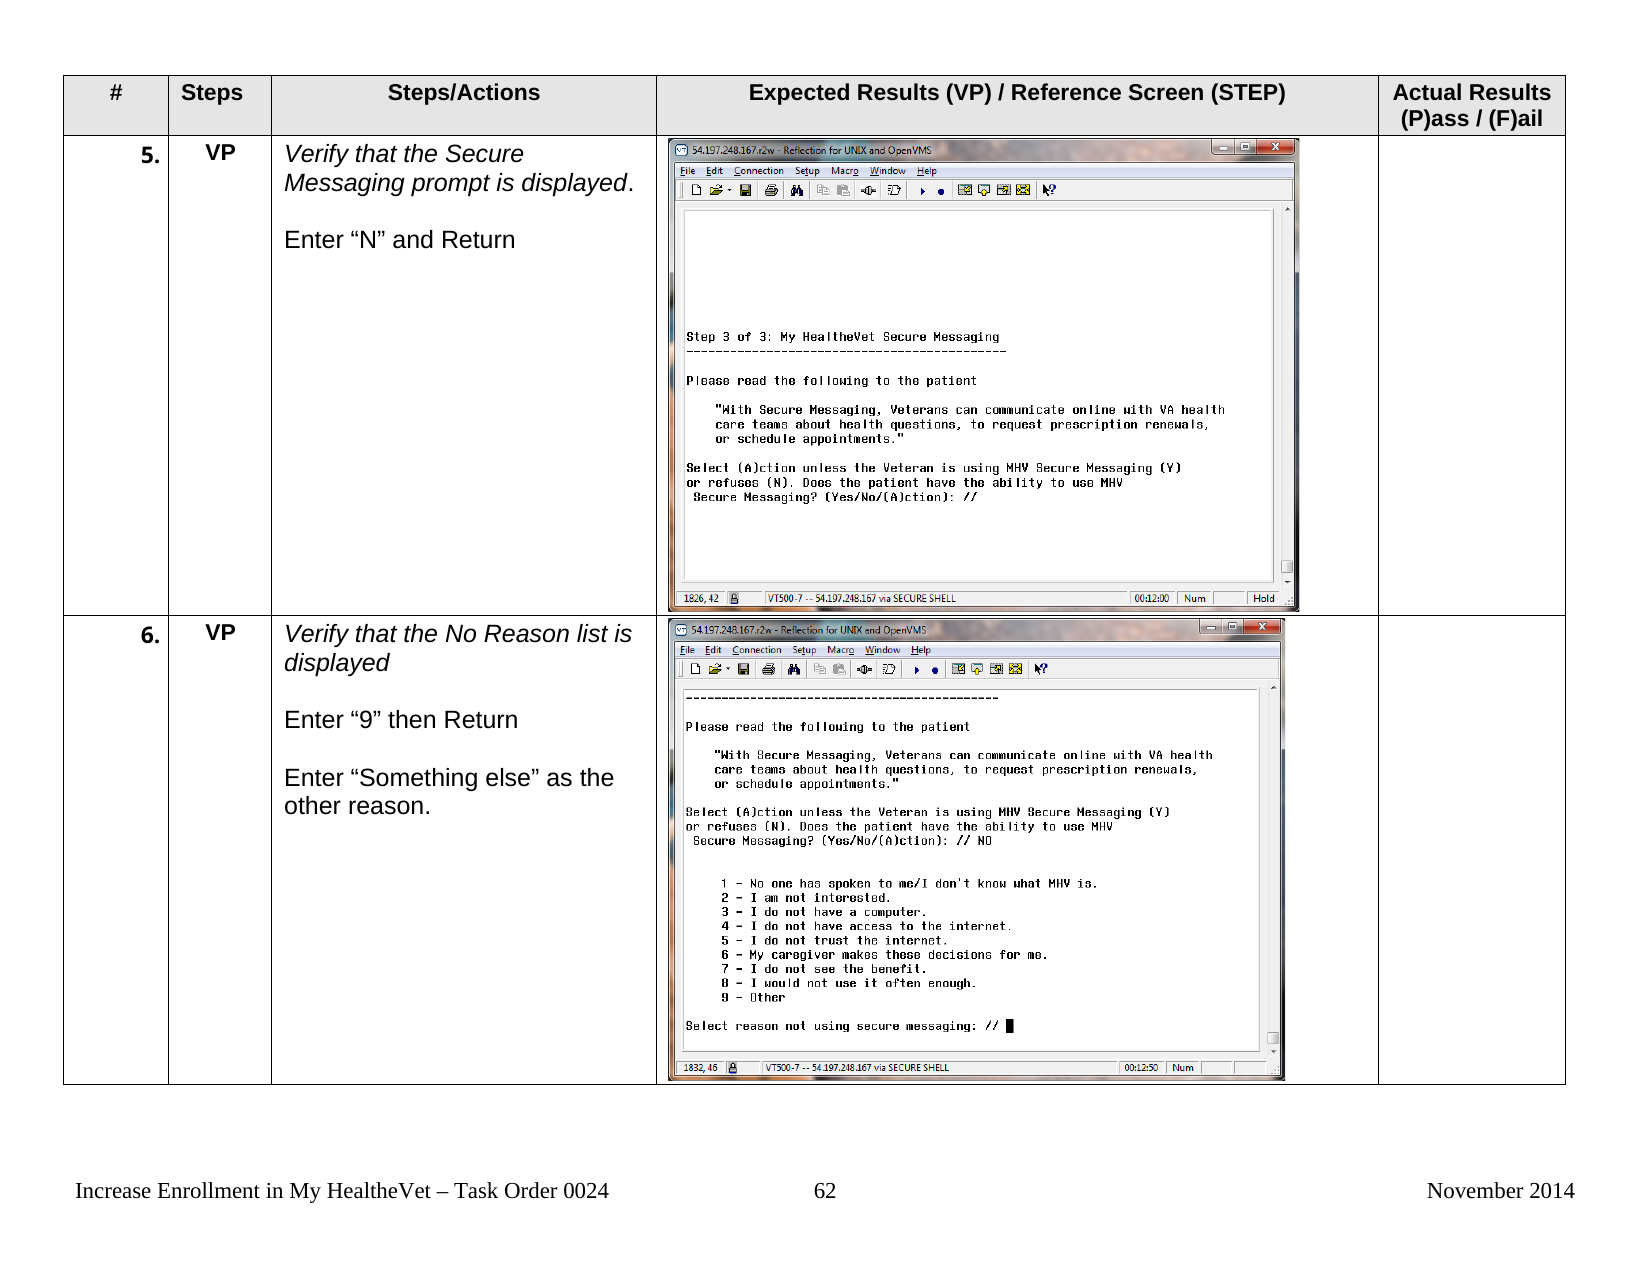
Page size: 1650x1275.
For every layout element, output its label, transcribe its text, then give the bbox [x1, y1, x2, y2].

picture [668, 138, 1300, 612]
table_cell [1379, 136, 1565, 615]
table_cell VP [169, 136, 271, 615]
table_header Actual Results (P)ass / (F)ail [1379, 76, 1565, 135]
table_header Expected Results (VP) / Reference Screen (STEP) [657, 76, 1378, 135]
table_header # [64, 76, 168, 135]
picture [668, 618, 1286, 1081]
table_cell [657, 616, 1378, 1084]
table_header Steps [169, 76, 271, 135]
table_cell Verify that the Secure Messaging prompt is displayed. Enter “N” and Return [272, 136, 656, 615]
table_cell Verify that the No Reason list is displayed Enter “9” then Return Enter “Something else” as the other reason. [272, 616, 656, 1084]
table_header Steps/Actions [272, 76, 656, 135]
table_cell [657, 136, 1378, 615]
table_cell [64, 616, 168, 1084]
table_cell [64, 136, 168, 615]
table_cell VP [169, 616, 271, 1084]
table_cell [1379, 616, 1565, 1084]
